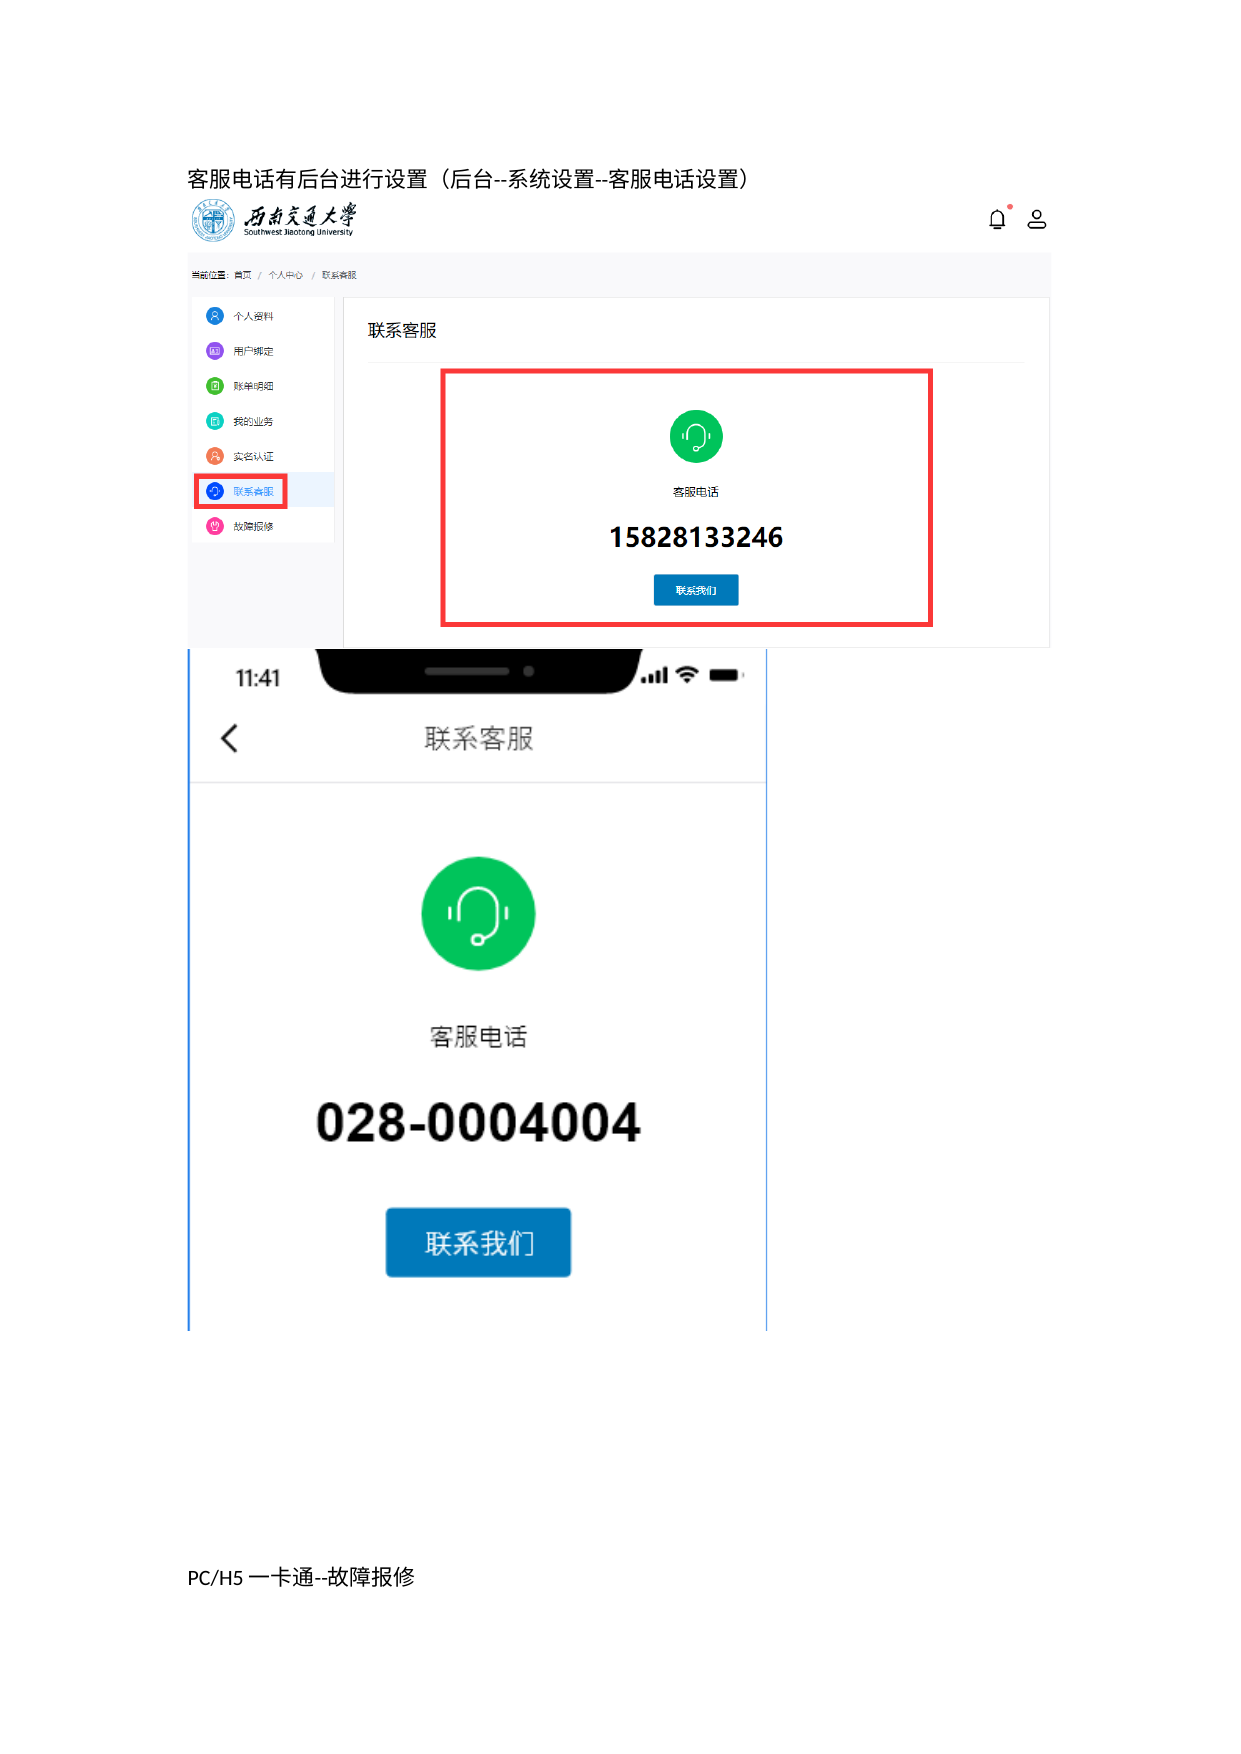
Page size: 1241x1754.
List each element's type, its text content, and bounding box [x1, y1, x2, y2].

list 客服电话有后台进行设置（后台--系统设置--客服电话设置） [187, 162, 1053, 194]
list PC/H5 一卡通--故障报修 [187, 1559, 1053, 1592]
picture [187, 194, 1052, 648]
picture [187, 649, 768, 1331]
